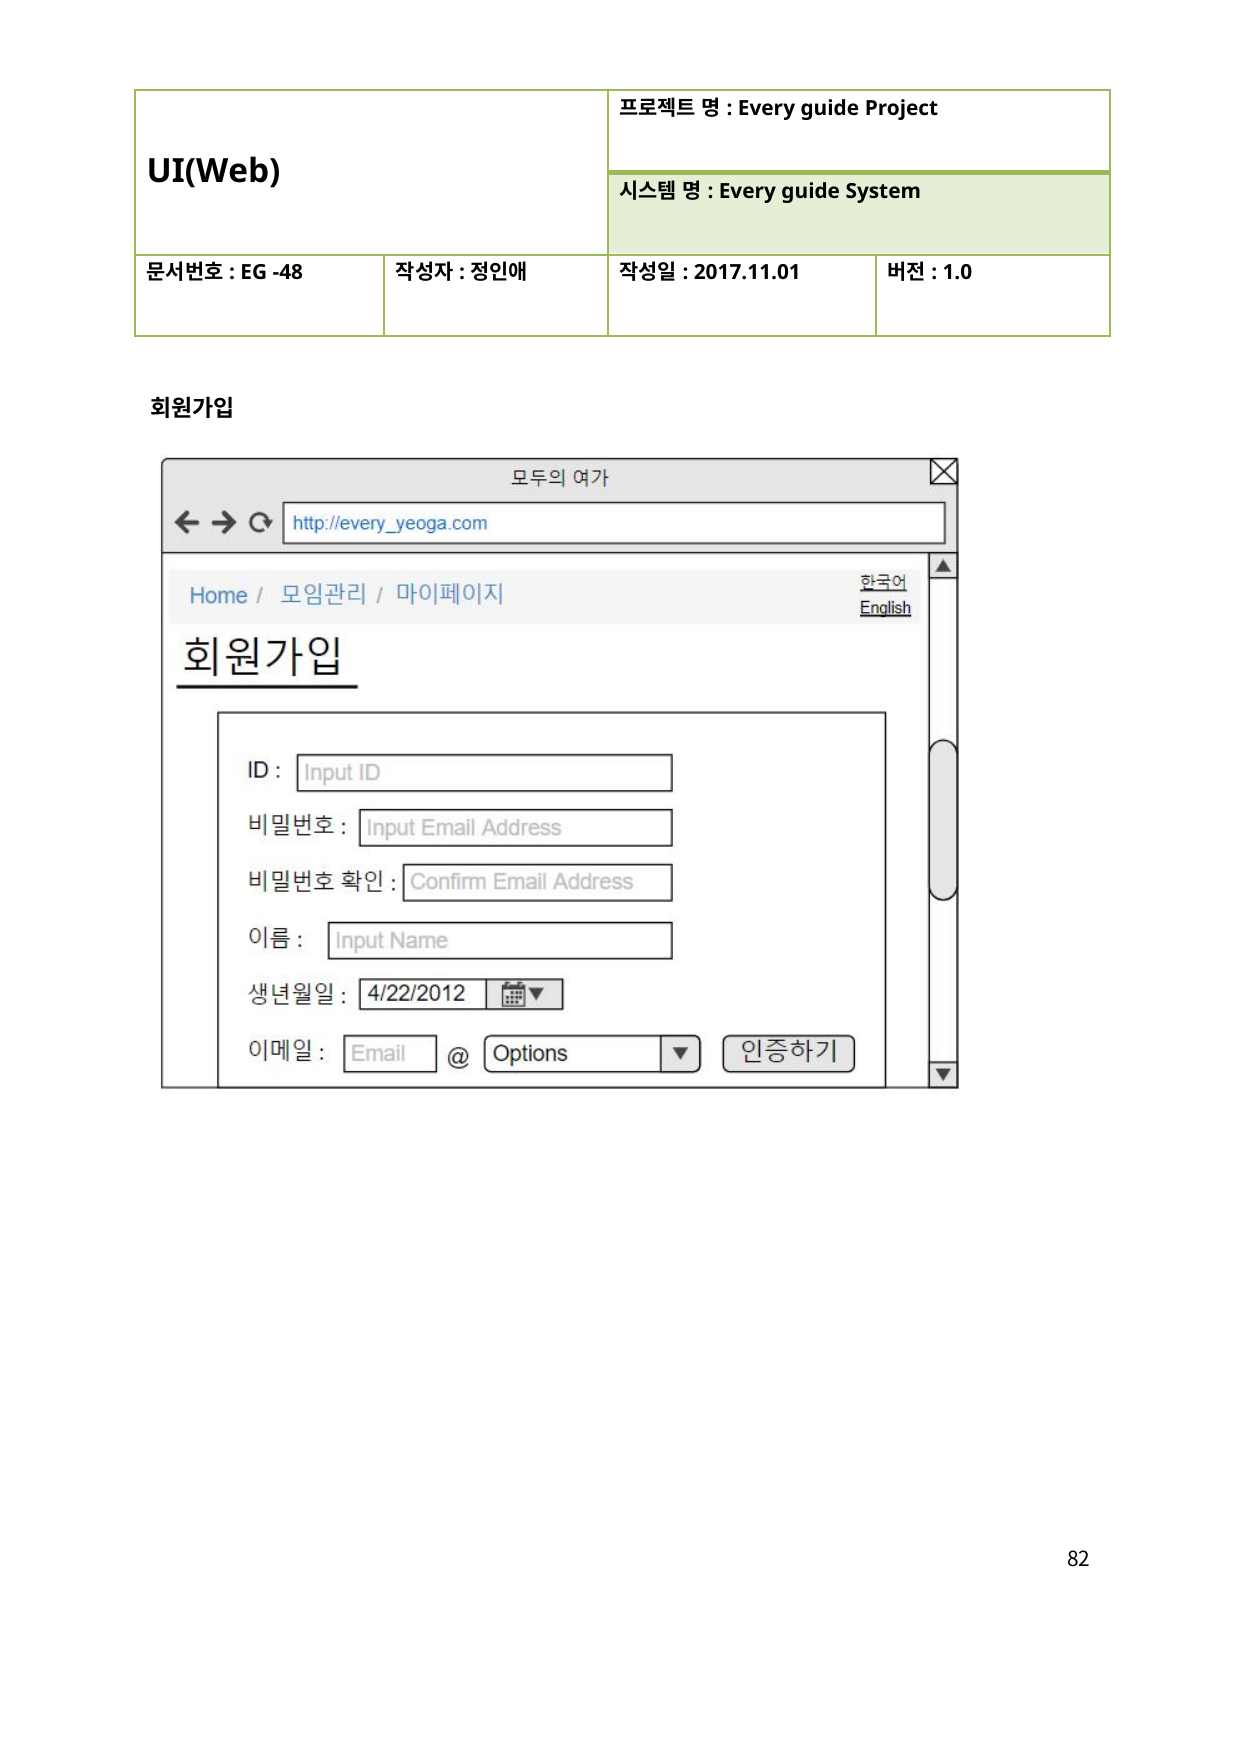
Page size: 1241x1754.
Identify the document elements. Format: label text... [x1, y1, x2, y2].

text 회원가입 [150, 389, 1090, 423]
picture [150, 454, 964, 1100]
